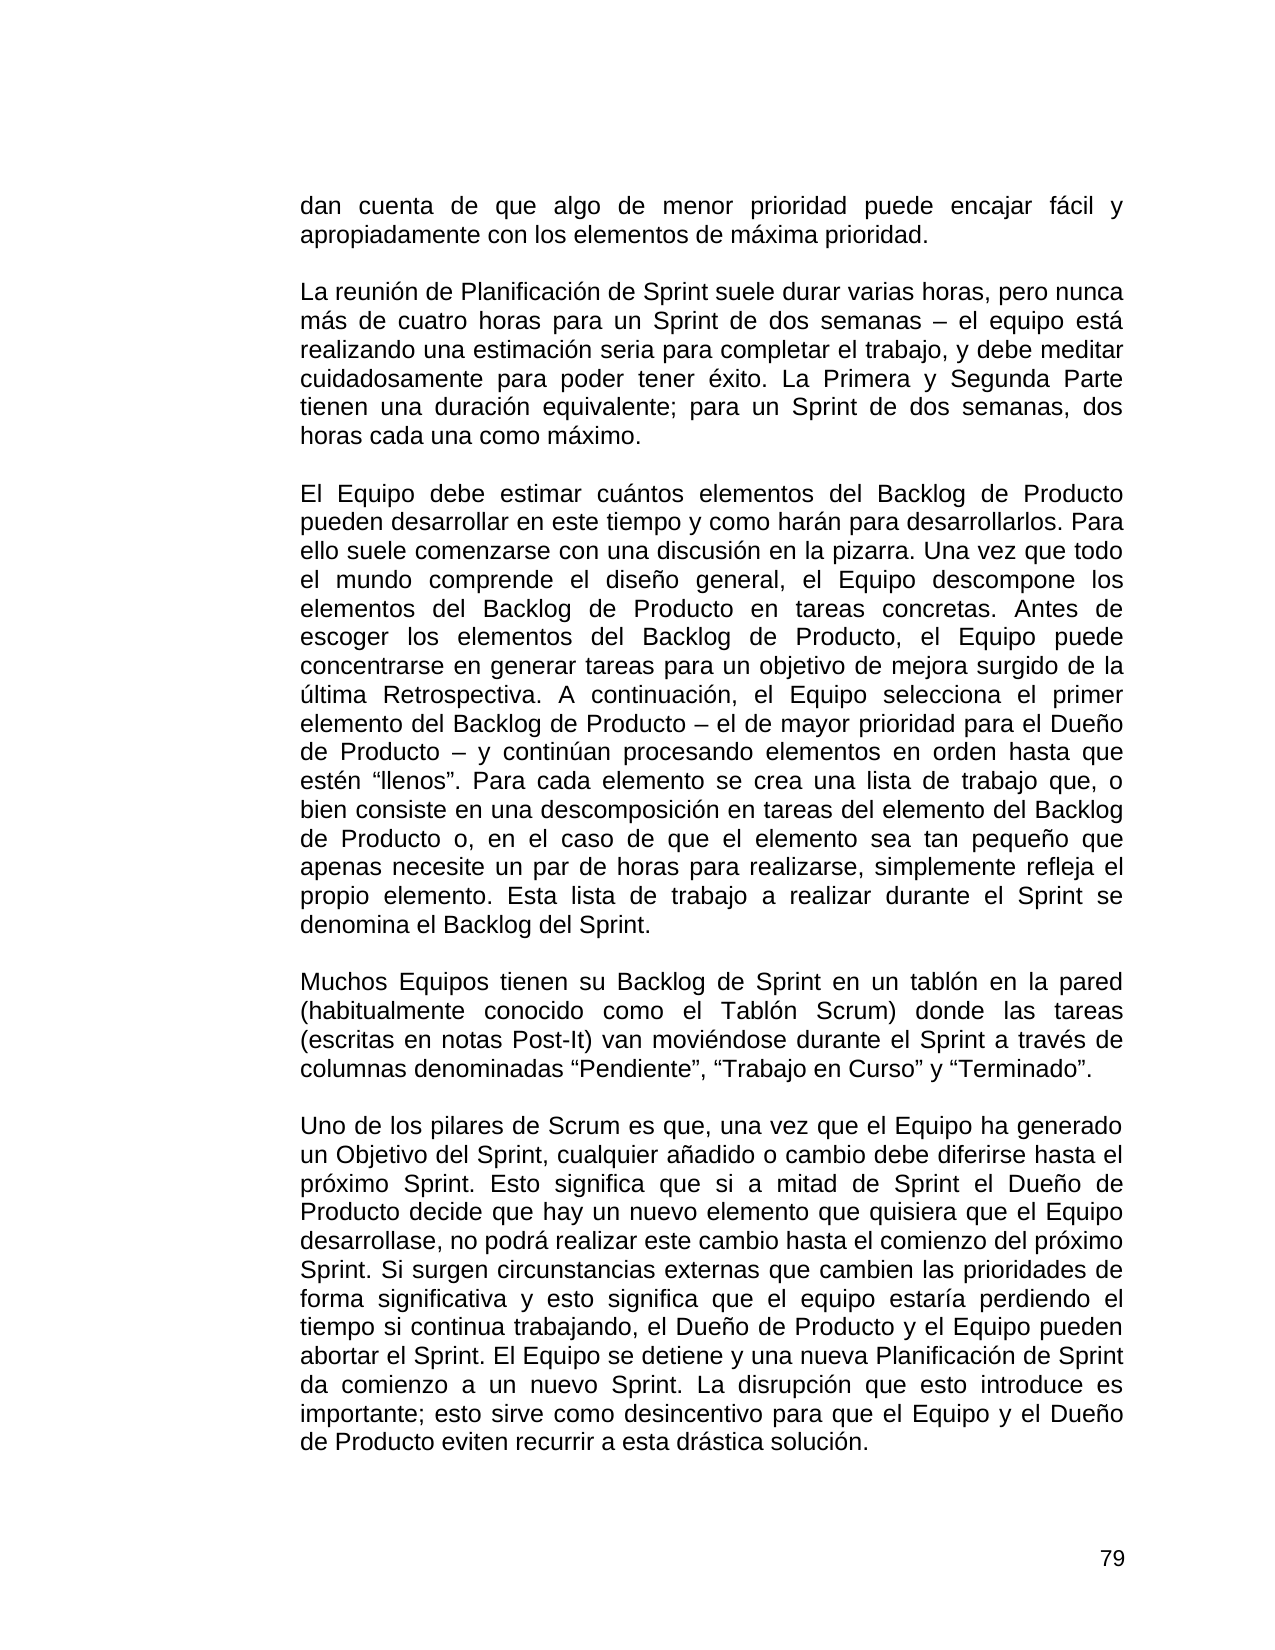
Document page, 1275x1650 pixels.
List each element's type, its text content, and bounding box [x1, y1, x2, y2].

text El Equipo debe estimar cuántos elementos del Backlog de Producto pueden desarrollar en este tiempo y como harán para desarrollarlos. Para ello suele comenzarse con una discusión en la pizarra. Una vez que todo el mundo comprende el diseño general, el Equipo descompone los elementos del Backlog de Producto en tareas concretas. Antes de escoger los elementos del Backlog de Producto, el Equipo puede concentrarse en generar tareas para un objetivo de mejora surgido de la última Retrospectiva. A continuación, el Equipo selecciona el primer elemento del Backlog de Producto – el de mayor prioridad para el Dueño de Producto – y continúan procesando elementos en orden hasta que estén “llenos”. Para cada elemento se crea una lista de trabajo que, o bien consiste en una descomposición en tareas del elemento del Backlog de Producto o, en el caso de que el elemento sea tan pequeño que apenas necesite un par de horas para realizarse, simplemente refleja el propio elemento. Esta lista de trabajo a realizar durante el Sprint se denomina el Backlog del Sprint. [300, 479, 1125, 939]
text Muchos Equipos tienen su Backlog de Sprint en un tablón en la pared (habitualmente conocido como el Tablón Scrum) donde las tareas (escritas en notas Post-It) van moviéndose durante el Sprint a través de columnas denominadas “Pendiente”, “Trabajo en Curso” y “Terminado”. [300, 967, 1125, 1082]
text Uno de los pilares de Scrum es que, una vez que el Equipo ha generado un Objetivo del Sprint, cualquier añadido o cambio debe diferirse hasta el próximo Sprint. Esto significa que si a mitad de Sprint el Dueño de Producto decide que hay un nuevo elemento que quisiera que el Equipo desarrollase, no podrá realizar este cambio hasta el comienzo del próximo Sprint. Si surgen circunstancias externas que cambien las prioridades de forma significativa y esto significa que el equipo estaría perdiendo el tiempo si continua trabajando, el Dueño de Producto y el Equipo pueden abortar el Sprint. El Equipo se detiene y una nueva Planificación de Sprint da comienzo a un nuevo Sprint. La disrupción que esto introduce es importante; esto sirve como desincentivo para que el Equipo y el Dueño de Producto eviten recurrir a esta drástica solución. [300, 1111, 1125, 1456]
text La reunión de Planificación de Sprint suele durar varias horas, pero nunca más de cuatro horas para un Sprint de dos semanas – el equipo está realizando una estimación seria para completar el trabajo, y debe meditar cuidadosamente para poder tener éxito. La Primera y Segunda Parte tienen una duración equivalente; para un Sprint de dos semanas, dos horas cada una como máximo. [300, 277, 1125, 450]
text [300, 191, 1125, 249]
